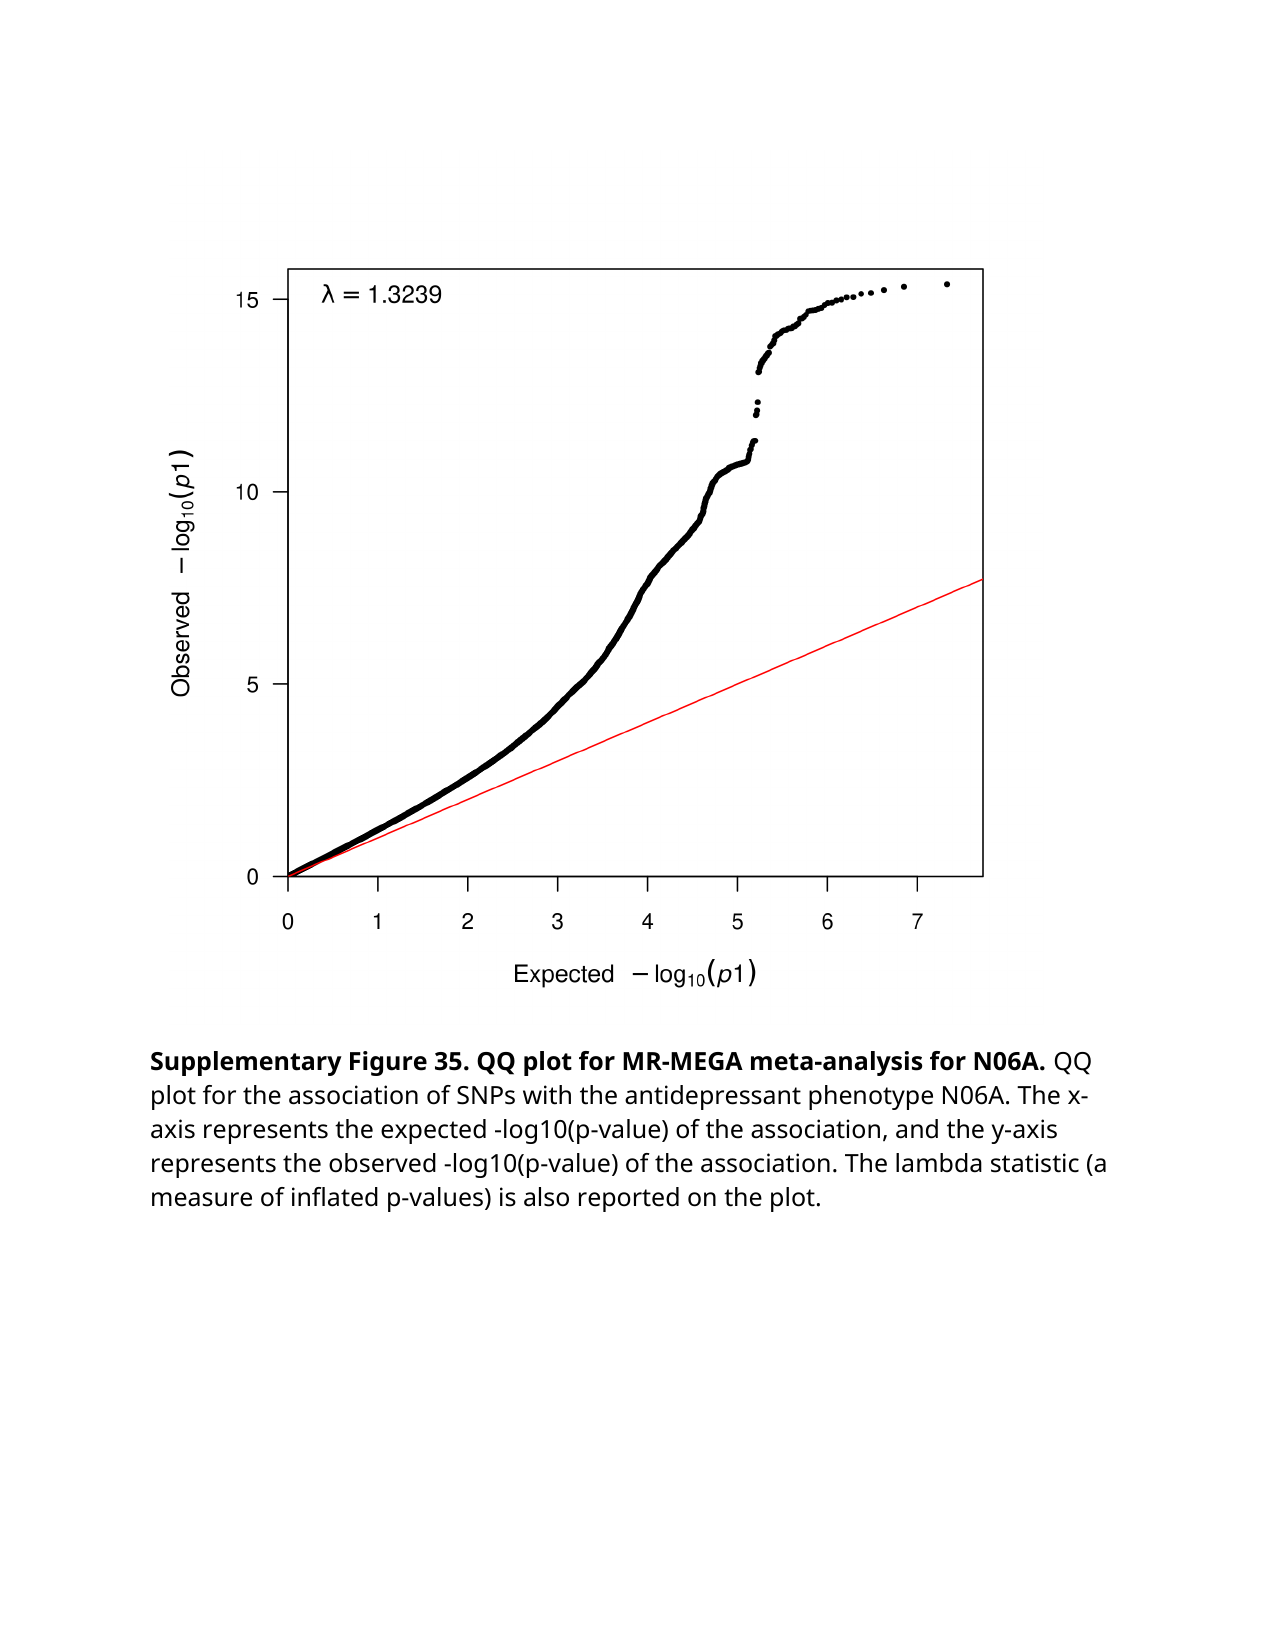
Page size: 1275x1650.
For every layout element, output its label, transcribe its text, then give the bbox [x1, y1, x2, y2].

picture [168, 150, 1044, 1025]
text Supplementary Figure 35. QQ plot for MR-MEGA meta-analysis for N06A. QQ plot for the association of SNPs with the antidepressant phenotype N06A. The x-axis represents the expected -log10(p-value) of the association, and the y-axis represents the observed -log10(p-value) of the association. The lambda statistic (a measure of inflated p-values) is also reported on the plot. [150, 1044, 1125, 1214]
